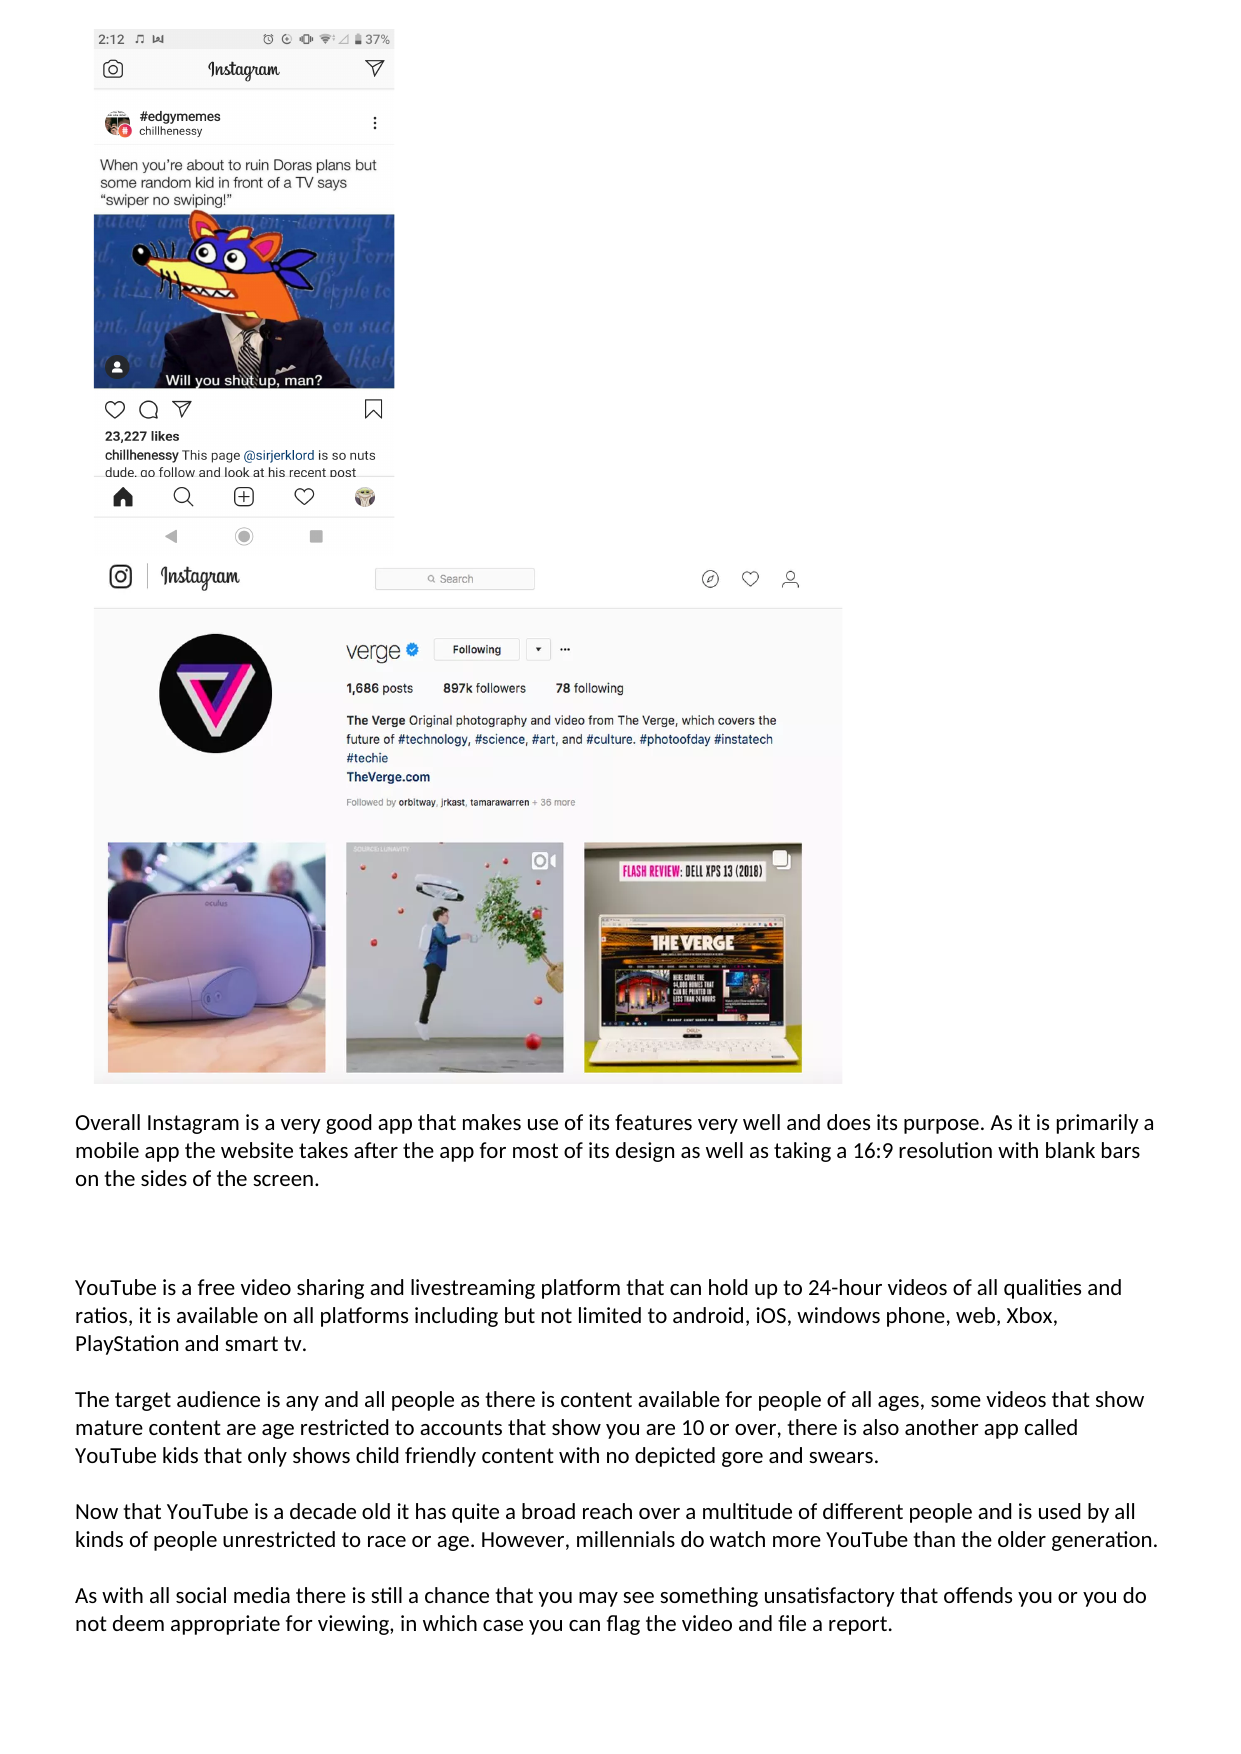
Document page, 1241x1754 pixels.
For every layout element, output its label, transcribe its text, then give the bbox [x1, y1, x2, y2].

text Now that YouTube is a decade old it has quite a broad reach over a multitude of different people and is used by all kinds of people unrestricted to race or age. However, millennials do watch more YouTube than the older generation. [75, 1497, 1165, 1553]
text As with all social media there is still a chance that you may see something unsatisfactory that offends you or you do not deem appropriate for viewing, in which case you can flag the video and file a report. [75, 1581, 1165, 1637]
subtitle YouTube is a free video sharing and livestreaming platform that can hold up to 24-hour videos of all qualities and ratios, it is available on all platforms including but not limited to android, iOS, windows phone, web, Xbox, PlayStation and smart tv. [75, 1273, 1165, 1357]
subtitle Overall Instagram is a very good app that makes use of its features very well and does its purpose. As it is primarily a mobile app the website takes after the app for most of its design as well as taking a 16:9 resolution with blank bars on the sides of the screen. [75, 1108, 1165, 1192]
text The target audience is any and all people as there is content available for people of all ages, some videos that show mature content are age restricted to accounts that show you are 10 or over, there is also another app called YouTube kids that only shows child friendly content with no depicted gore and swears. [75, 1385, 1165, 1469]
